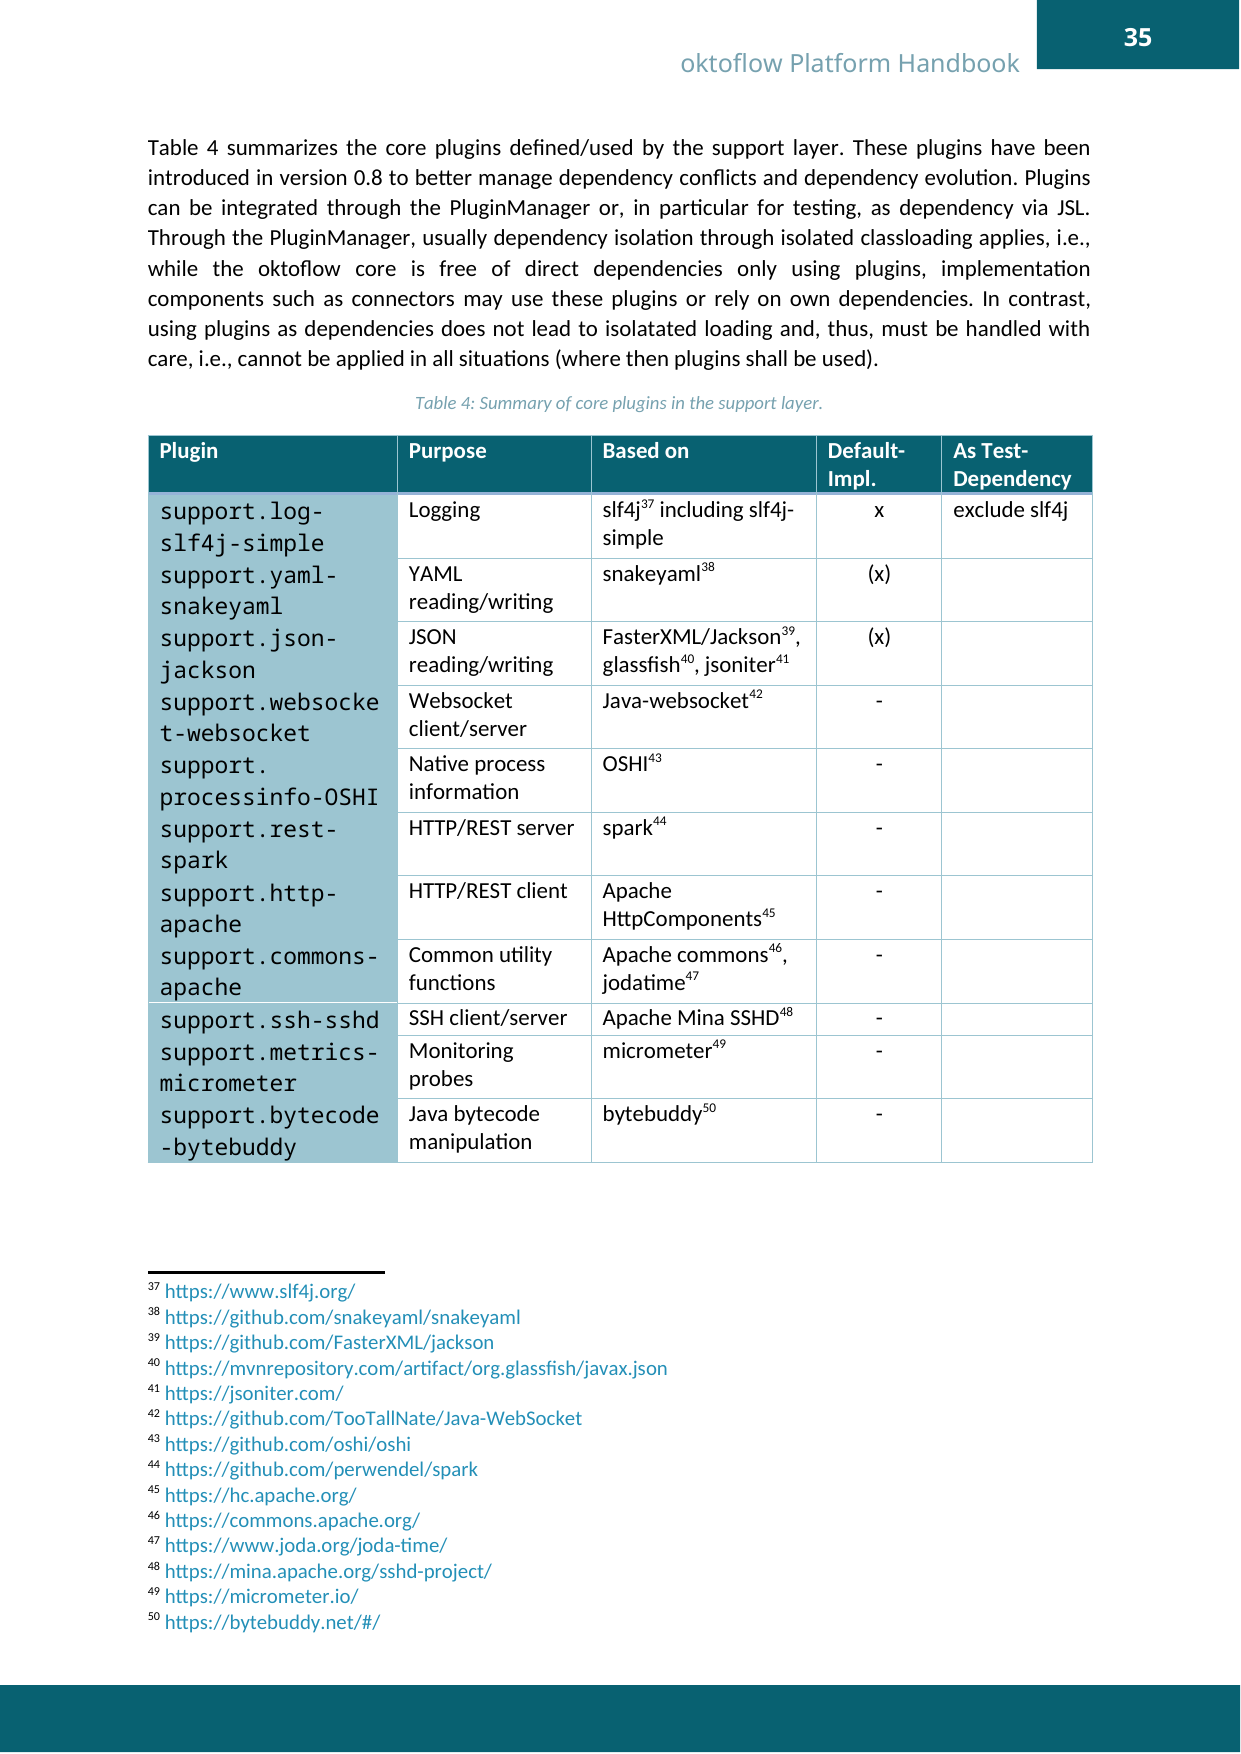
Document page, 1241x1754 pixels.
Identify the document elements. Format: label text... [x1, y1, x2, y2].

table_cell support.ssh-sshd [149, 1004, 397, 1035]
table_cell support.bytecode-bytebuddy [149, 1099, 397, 1162]
table_cell Apache commons, jodatime [592, 940, 816, 1002]
table_cell x [817, 495, 941, 558]
text Table 4: Summary of core plugins in the support layer. [148, 391, 1093, 414]
table_header Default-Impl. [817, 436, 941, 492]
table_cell [942, 749, 1092, 812]
table_cell - [817, 1004, 941, 1035]
table_cell spark [592, 813, 816, 875]
table_cell - [817, 813, 941, 875]
table_cell [942, 876, 1092, 939]
table_cell - [817, 940, 941, 1002]
table_cell [942, 940, 1092, 1002]
table_cell Java bytecode manipulation [398, 1099, 591, 1162]
table_cell (x) [817, 622, 941, 685]
table_cell [942, 1036, 1092, 1098]
table_cell - [817, 686, 941, 748]
table_cell Apache Mina SSHD [592, 1004, 816, 1035]
table_header As Test-Dependency [942, 436, 1092, 492]
table_cell support.rest-spark [149, 813, 397, 875]
table_cell support. processinfo-OSHI [149, 749, 397, 812]
table_cell support.metrics-micrometer [149, 1036, 397, 1098]
table_cell [942, 686, 1092, 748]
table_cell HTTP/REST server [398, 813, 591, 875]
table_cell [942, 559, 1092, 621]
table_cell bytebuddy [592, 1099, 816, 1162]
table_cell OSHI [592, 749, 816, 812]
table_header Plugin [149, 436, 397, 492]
table_cell HTTP/REST client [398, 876, 591, 939]
table_header Purpose [398, 436, 591, 492]
table_cell FasterXML/Jackson, glassfish, jsoniter [592, 622, 816, 685]
table_cell exclude slf4j [942, 495, 1092, 558]
table_cell Monitoring probes [398, 1036, 591, 1098]
table_cell - [817, 749, 941, 812]
table_cell Apache HttpComponents [592, 876, 816, 939]
table_cell support.json-jackson [149, 622, 397, 685]
table_cell snakeyaml [592, 559, 816, 621]
table_cell slf4j including slf4j-simple [592, 495, 816, 558]
table_header Based on [592, 436, 816, 492]
table_cell support.http-apache [149, 876, 397, 939]
table_cell Common utility functions [398, 940, 591, 1002]
table_cell support.yaml-snakeyaml [149, 559, 397, 621]
table_cell Websocket client/server [398, 686, 591, 748]
table_cell [942, 1004, 1092, 1035]
table_cell - [817, 1099, 941, 1162]
table_cell Java-websocket [592, 686, 816, 748]
table_cell - [817, 1036, 941, 1098]
table_cell Native process information [398, 749, 591, 812]
table_cell (x) [817, 559, 941, 621]
table_cell [942, 813, 1092, 875]
table_cell micrometer [592, 1036, 816, 1098]
table_cell YAML reading/writing [398, 559, 591, 621]
text Table 4 summarizes the core plugins defined/used by the support layer. These plugins have been introduced in version 0.8 to better manage dependency conflicts and dependency evolution. Plugins can be integrated through the PluginManager or, in particular for testing, as dependency via JSL. Through the PluginManager, usually dependency isolation through isolated classloading applies, i.e., while the oktoflow core is free of direct dependencies only using plugins, implementation components such as connectors may use these plugins or rely on own dependencies. In contrast, using plugins as dependencies does not lead to isolatated loading and, thus, must be handled with care, i.e., cannot be applied in all situations (where then plugins shall be used). [148, 133, 1093, 372]
table_cell - [817, 876, 941, 939]
table_cell support.commons-apache [149, 940, 397, 1002]
table_cell Logging [398, 495, 591, 558]
table_cell [942, 1099, 1092, 1162]
table_cell support.log-slf4j-simple [149, 495, 397, 558]
table_cell support.websocket-websocket [149, 686, 397, 748]
table_cell [942, 622, 1092, 685]
table_cell SSH client/server [398, 1004, 591, 1035]
table_cell JSON reading/writing [398, 622, 591, 685]
